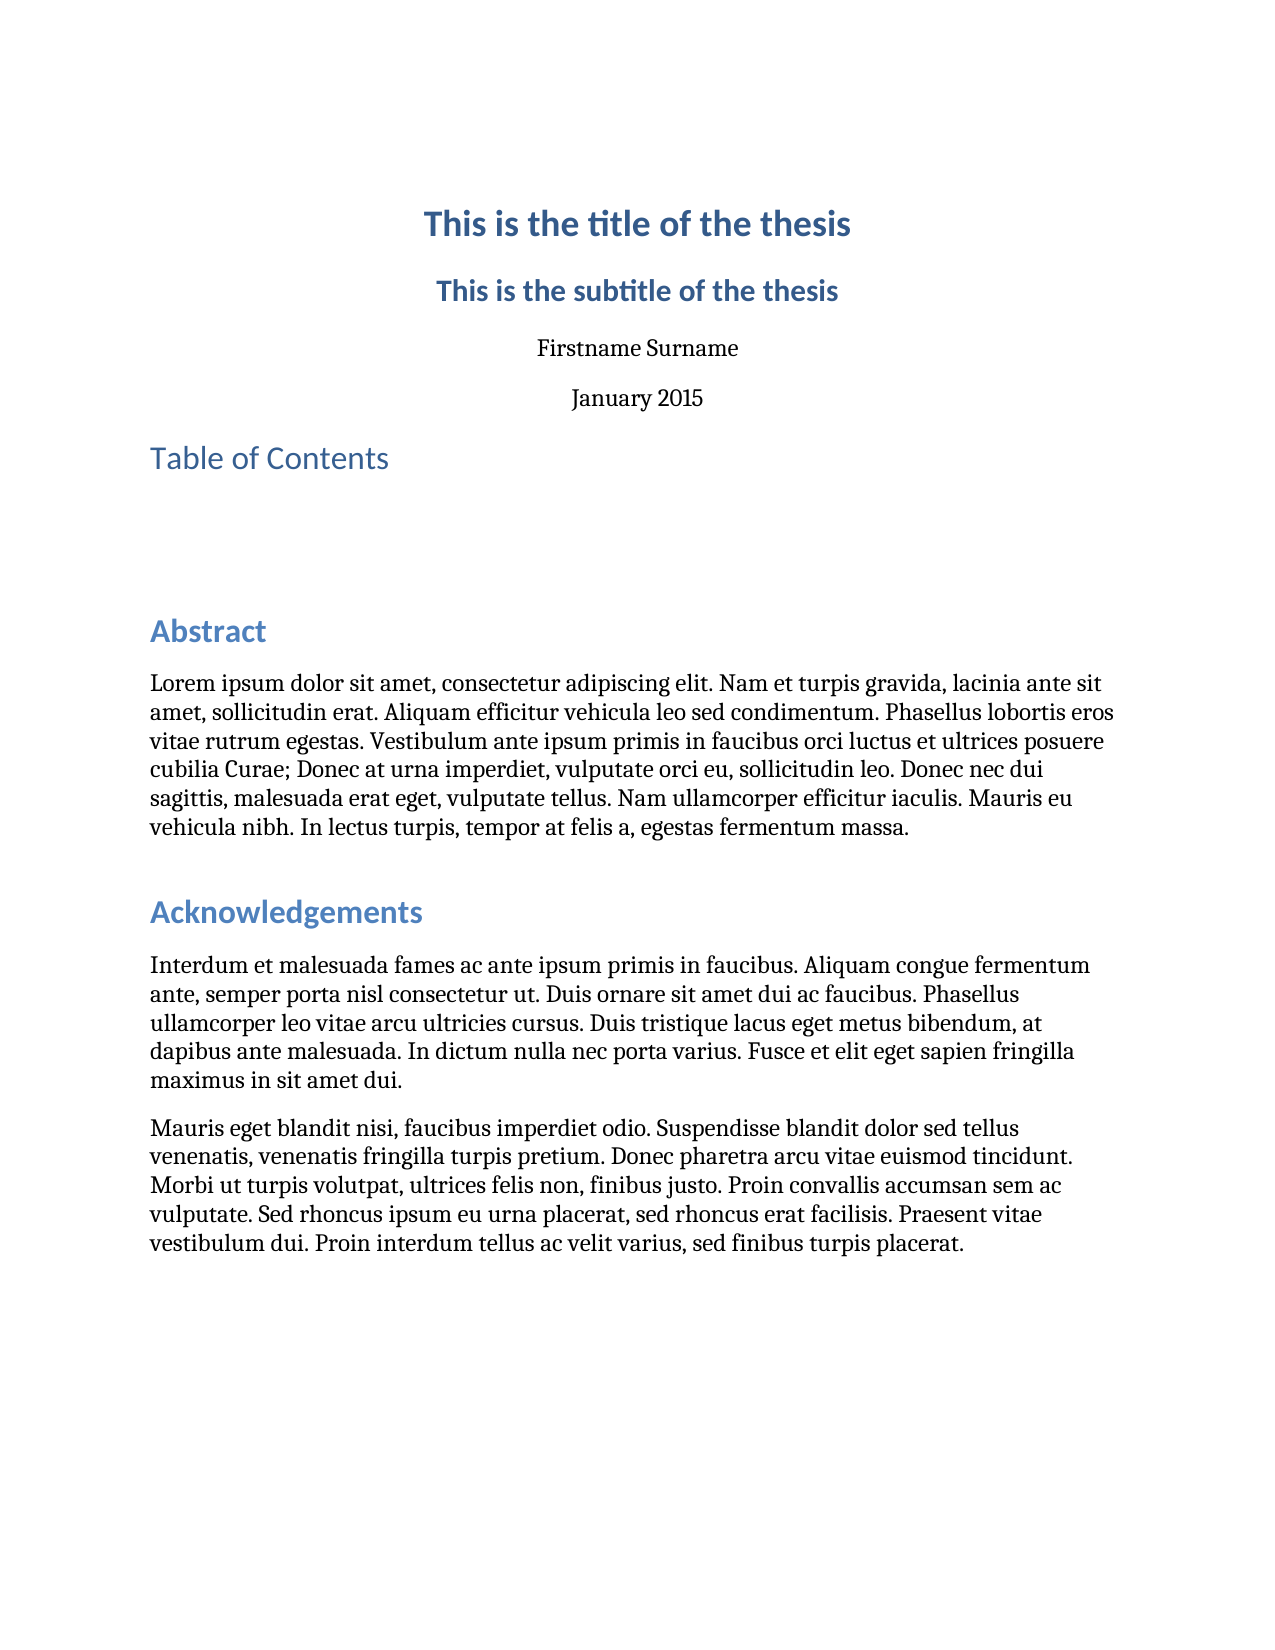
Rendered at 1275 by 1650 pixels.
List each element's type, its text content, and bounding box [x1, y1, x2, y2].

title This is the title of the thesis [150, 200, 1125, 246]
text Interdum et malesuada fames ac ante ipsum primis in faucibus. Aliquam congue fermentum ante, semper porta nisl consectetur ut. Duis ornare sit amet dui ac faucibus. Phasellus ullamcorper leo vitae arcu ultricies cursus. Duis tristique lacus eget metus bibendum, at dapibus ante malesuada. In dictum nulla nec porta varius. Fusce et elit eget sapien fringilla maximus in sit amet dui. [150, 951, 1125, 1095]
text Lorem ipsum dolor sit amet, consectetur adipiscing elit. Nam et turpis gravida, lacinia ante sit amet, sollicitudin erat. Aliquam efficitur vehicula leo sed condimentum. Phasellus lobortis eros vitae rutrum egestas. Vestibulum ante ipsum primis in faucibus orci luctus et ultrices posuere cubilia Curae; Donec at urna imperdiet, vulputate orci eu, sollicitudin leo. Donec nec dui sagittis, malesuada erat eget, vulputate tellus. Nam ullamcorper efficitur iaculis. Mauris eu vehicula nibh. In lectus turpis, tempor at felis a, egestas fermentum massa. [150, 669, 1125, 842]
subtitle This is the subtitle of the thesis [150, 271, 1125, 309]
text Firstname Surname [150, 334, 1125, 363]
text Mauris eget blandit nisi, faucibus imperdiet odio. Suspendisse blandit dolor sed tellus venenatis, venenatis fringilla turpis pretium. Donec pharetra arcu vitae euismod tincidunt. Morbi ut turpis volutpat, ultrices felis non, finibus justo. Proin convallis accumsan sem ac vulputate. Sed rhoncus ipsum eu urna placerat, sed rhoncus erat facilisis. Praesent vitae vestibulum dui. Proin interdum tellus ac velit varius, sed finibus turpis placerat. [150, 1113, 1125, 1257]
subtitle Abstract [150, 609, 1125, 650]
text January 2015 [150, 383, 1125, 412]
subtitle Acknowledgements [150, 892, 1125, 932]
